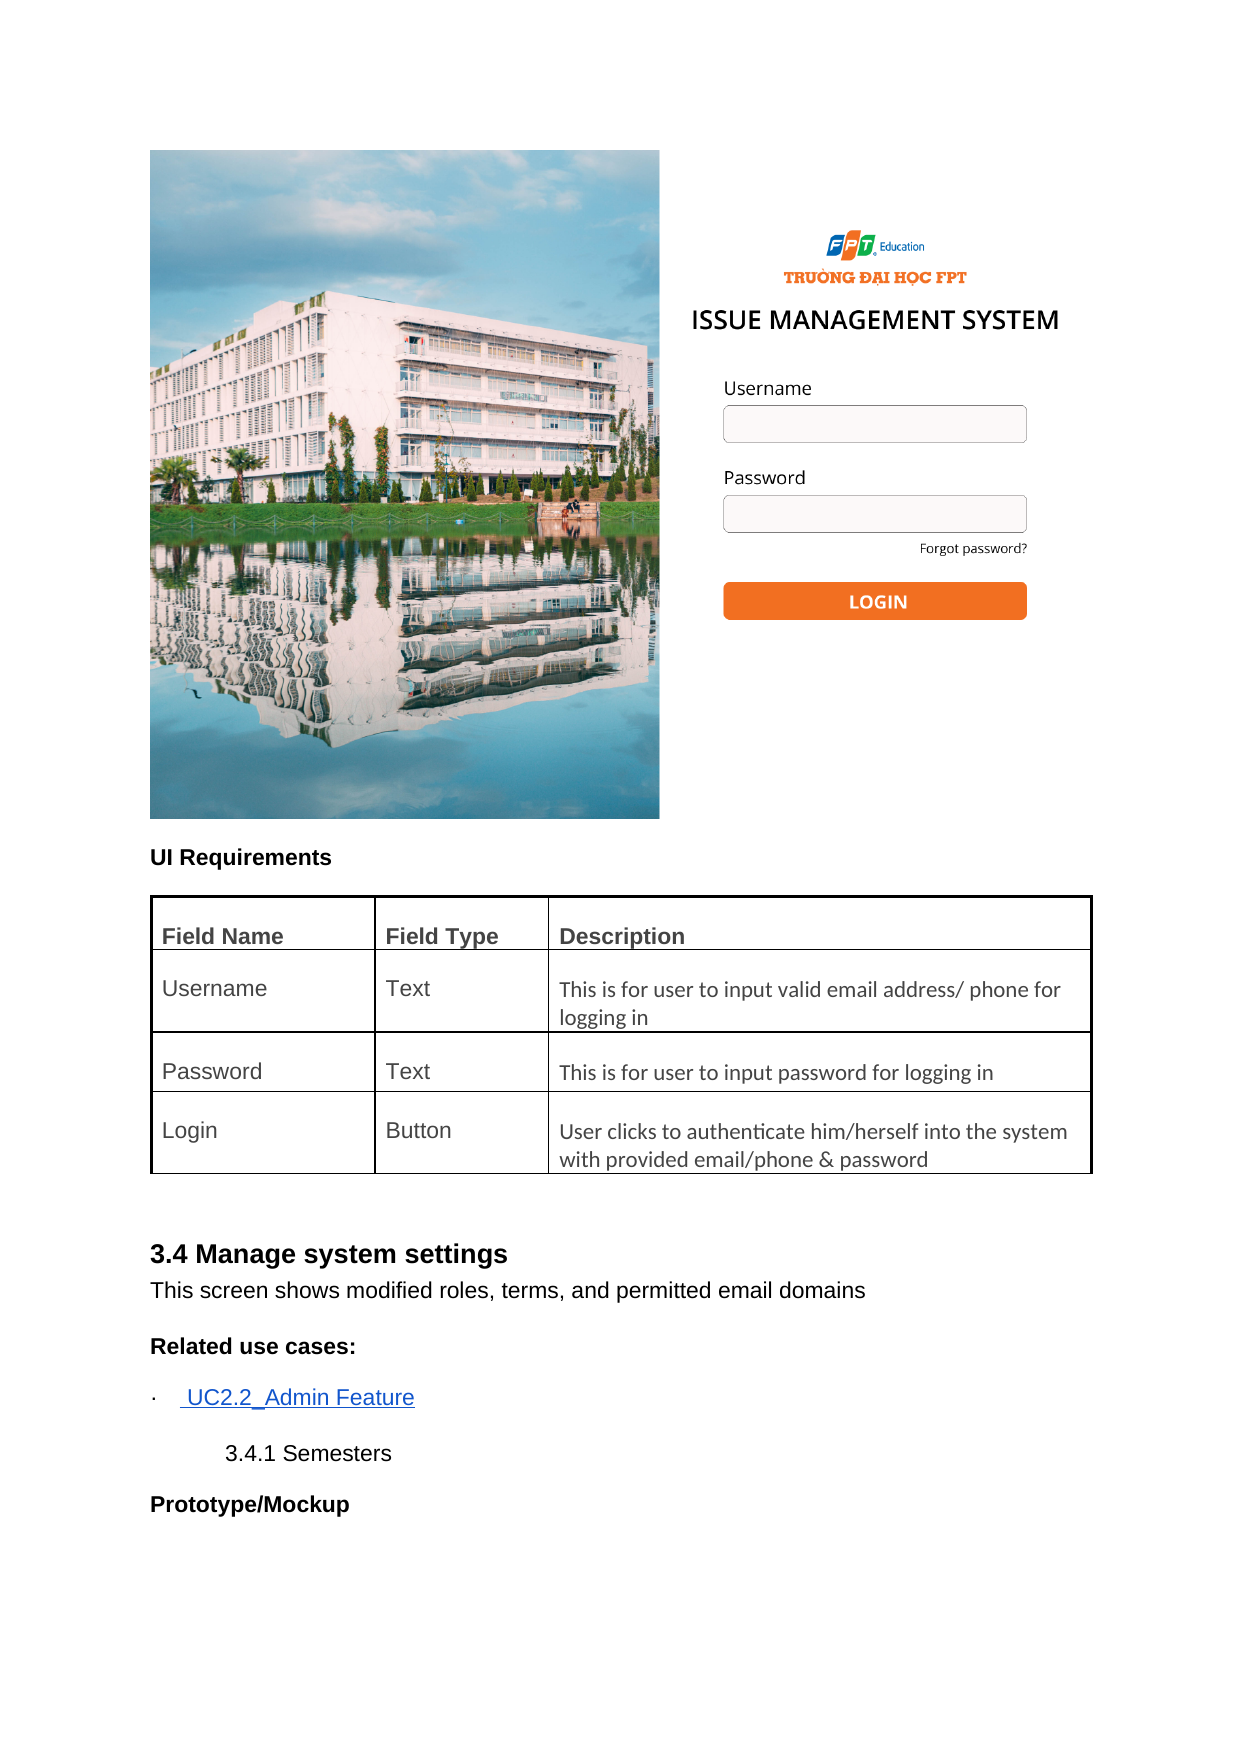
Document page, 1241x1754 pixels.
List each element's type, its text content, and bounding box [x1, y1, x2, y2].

picture [150, 150, 1091, 819]
text · UC2.2_Admin Feature [150, 1384, 1090, 1410]
table_cell Button [376, 1092, 548, 1173]
table_cell User clicks to authenticate him/herself into the system with provided email/phone & password [549, 1092, 1090, 1173]
text UI Requirements [150, 844, 1090, 870]
table_cell Username [153, 950, 374, 1031]
table_cell This is for user to input password for logging in [549, 1033, 1090, 1091]
table_header Field Name [153, 898, 374, 949]
subtitle 3.4 Manage system settings [150, 1238, 1090, 1269]
table_cell This is for user to input valid email address/ phone for logging in [549, 950, 1090, 1031]
table_cell Text [376, 1033, 548, 1091]
table_header Field Type [376, 898, 548, 949]
text Prototype/Mockup [150, 1491, 1090, 1517]
text This screen shows modified roles, terms, and permitted email domains [150, 1277, 1090, 1304]
subtitle 3.4.1 Semesters [150, 1439, 1090, 1466]
text Related use cases: [150, 1333, 1090, 1359]
table_header Description [549, 898, 1090, 949]
table_cell Text [376, 950, 548, 1031]
table_cell Login [153, 1092, 374, 1173]
table_cell Password [153, 1033, 374, 1091]
